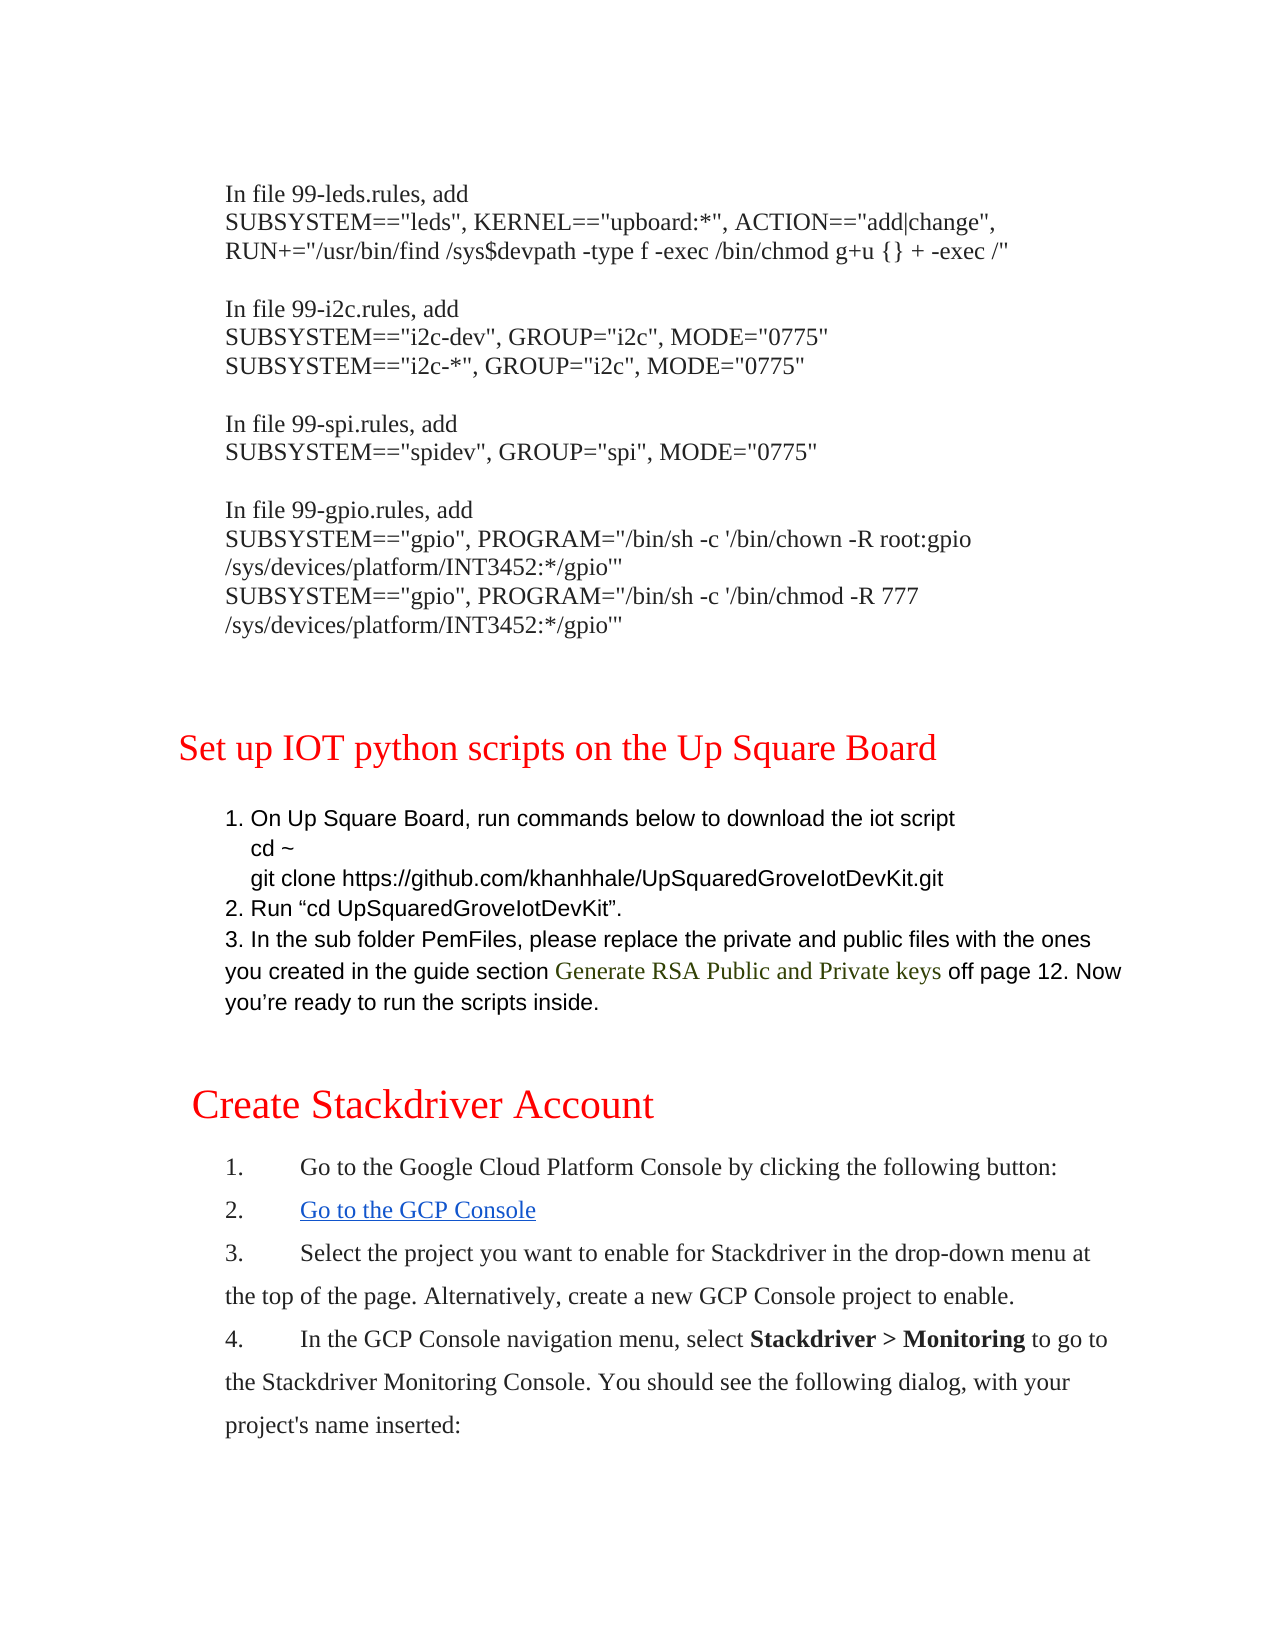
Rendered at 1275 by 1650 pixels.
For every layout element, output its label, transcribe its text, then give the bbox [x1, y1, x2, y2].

list Select the project you want to enable for Stackdriver in the drop-down menu at the top of the page. Alternatively, create a new GCP Console project to enable. [225, 1238, 1125, 1310]
text In file 99-gpio.rules, add [225, 495, 1125, 524]
text In file 99-spi.rules, add [225, 409, 1125, 437]
list Go to the GCP Console [225, 1195, 1125, 1224]
list Go to the Google Cloud Platform Console by clicking the following button: [225, 1152, 1125, 1181]
text SUBSYSTEM=="i2c-*", GROUP="i2c", MODE="0775" [225, 351, 1125, 380]
text 1. On Up Square Board, run commands below to download the iot script [225, 805, 1125, 831]
text 2. Run “cd UpSquaredGroveIotDevKit”. [225, 895, 1125, 922]
text SUBSYSTEM=="leds", KERNEL=="upboard:*", ACTION=="add|change", RUN+="/usr/bin/find /sys$devpath -type f -exec /bin/chmod g+u {} + -exec /" [225, 207, 1125, 265]
text cd ~ [225, 835, 1125, 861]
text 3. In the sub folder PemFiles, please replace the private and public files with the ones you created in the guide section Generate RSA Public and Private keys off page 12. Now you’re ready to run the scripts inside. [225, 926, 1125, 1015]
text SUBSYSTEM=="gpio", PROGRAM="/bin/sh -c '/bin/chown -R root:gpio /sys/devices/platform/INT3452:*/gpio'" [225, 524, 1125, 581]
text SUBSYSTEM=="i2c-dev", GROUP="i2c", MODE="0775" [225, 322, 1125, 351]
text SUBSYSTEM=="gpio", PROGRAM="/bin/sh -c '/bin/chmod -R 777 /sys/devices/platform/INT3452:*/gpio'" [225, 581, 1125, 639]
list In the GCP Console navigation menu, select Stackdriver > Monitoring to go to the Stackdriver Monitoring Console. You should see the following dialog, with your project's name inserted: [225, 1324, 1125, 1439]
text Set up IOT python scripts on the Up Square Board [150, 725, 1125, 768]
text In file 99-i2c.rules, add [225, 294, 1125, 322]
text In file 99-leds.rules, add [225, 179, 1125, 207]
text SUBSYSTEM=="spidev", GROUP="spi", MODE="0775" [225, 437, 1125, 466]
text git clone https://github.com/khanhhale/UpSquaredGroveIotDevKit.git [225, 865, 1125, 892]
text Create Stackdriver Account [150, 1080, 1125, 1128]
